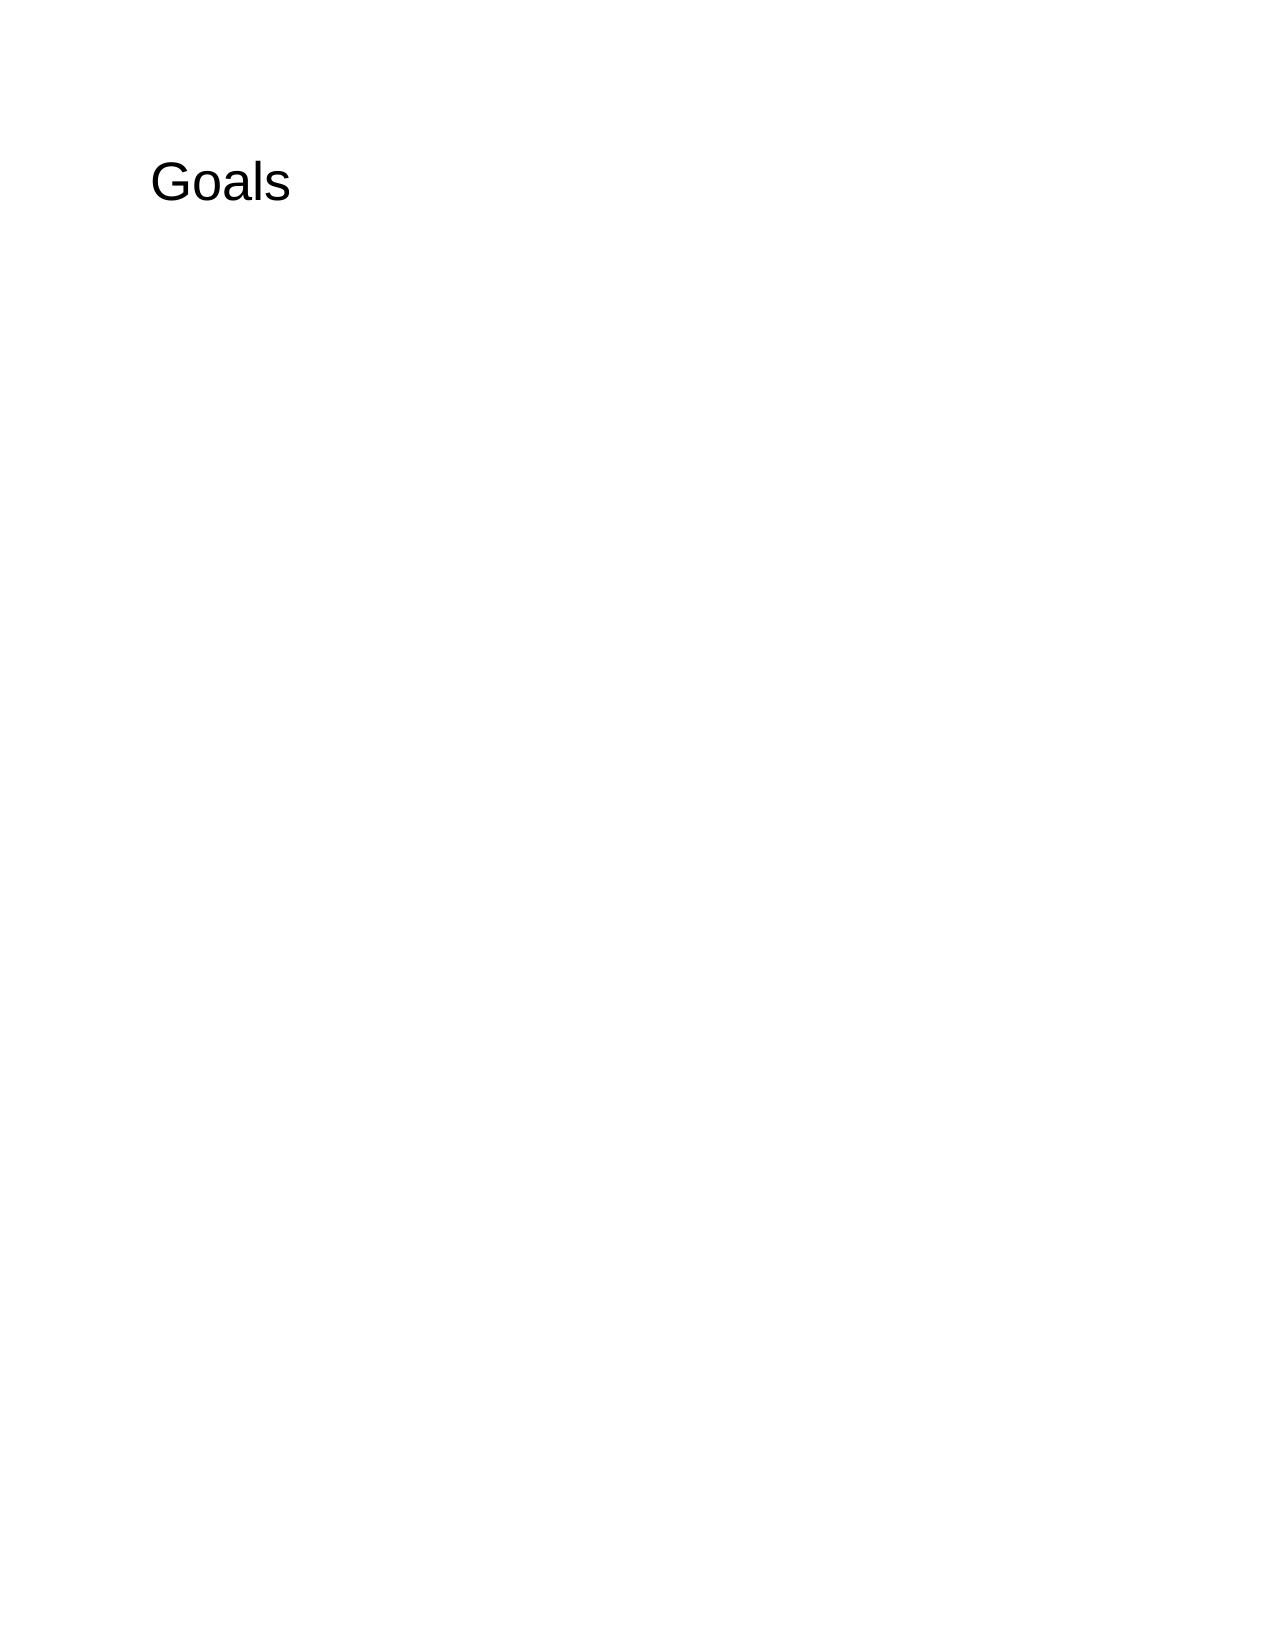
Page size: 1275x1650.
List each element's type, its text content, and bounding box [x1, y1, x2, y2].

title Goals [150, 150, 1125, 212]
